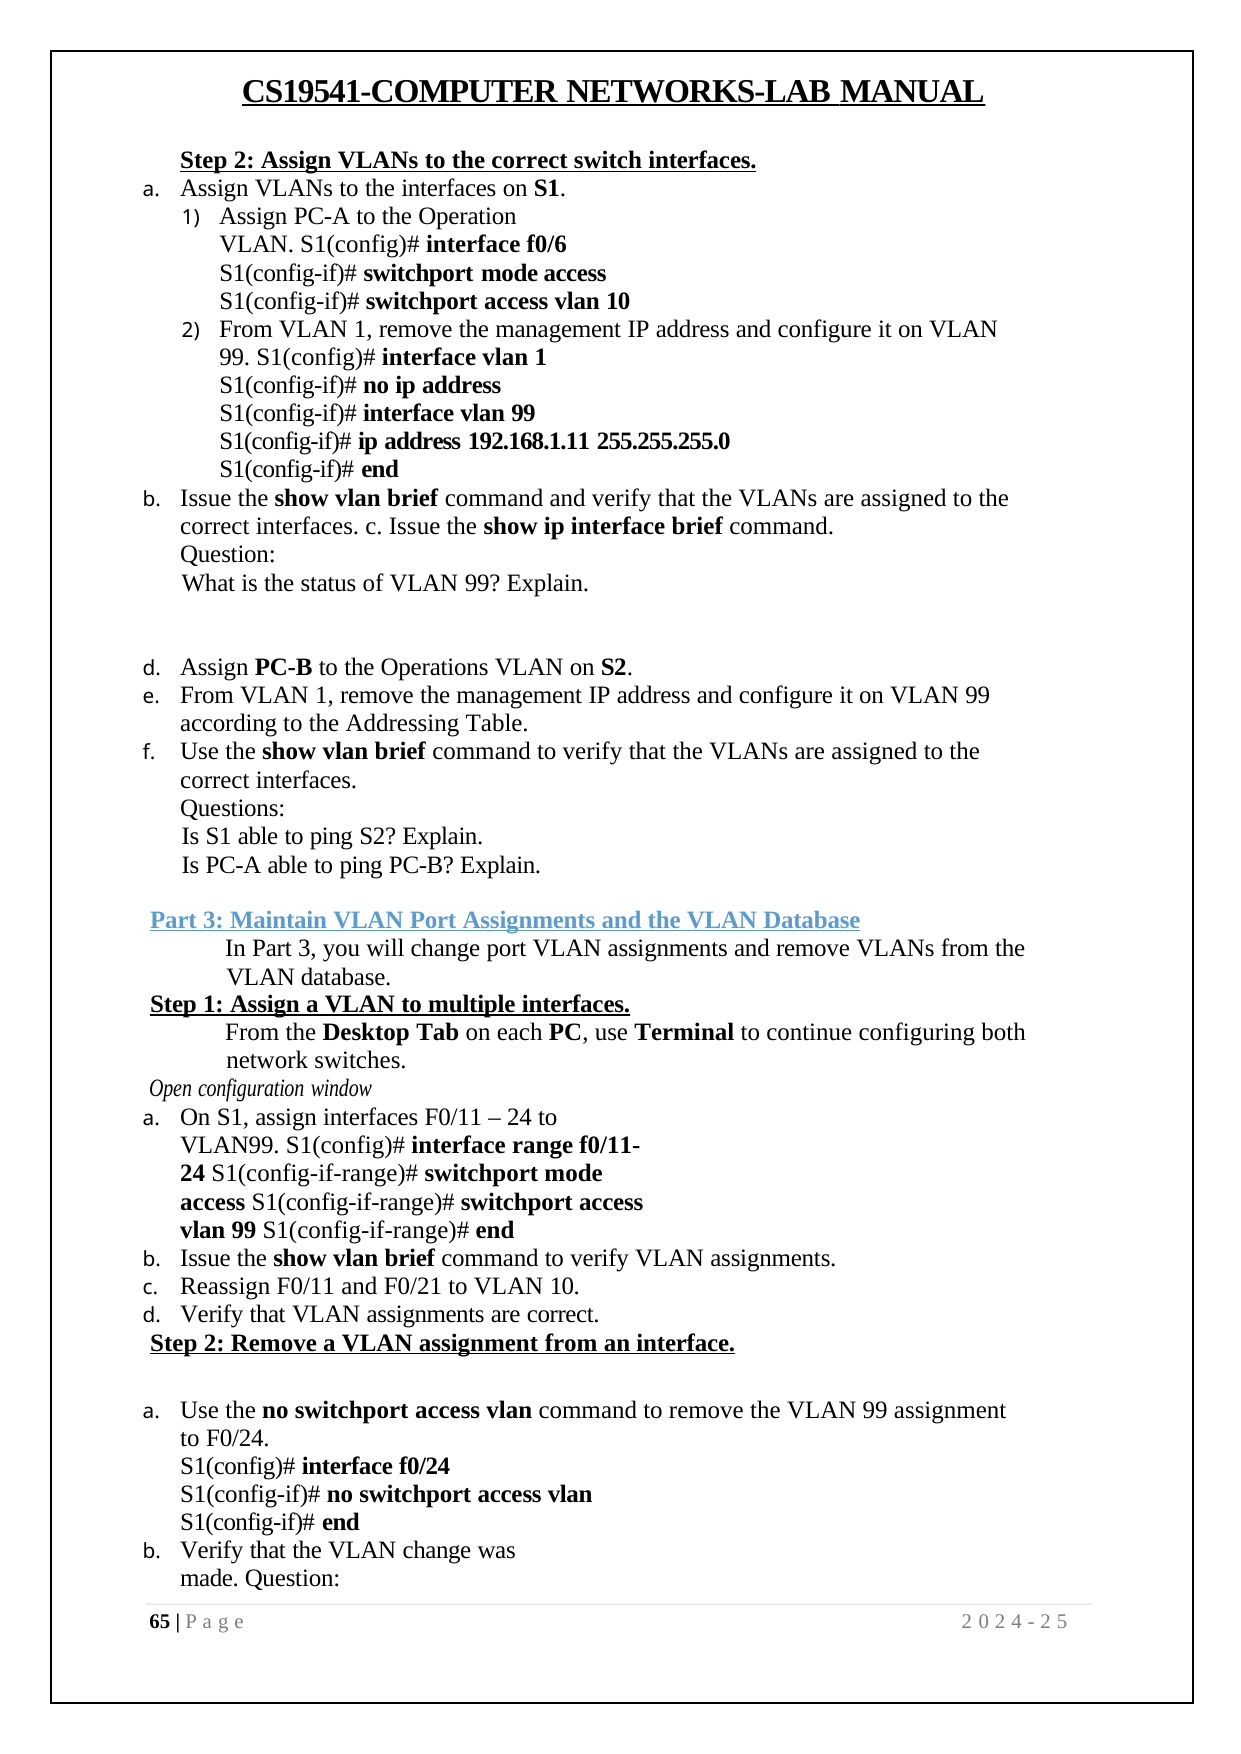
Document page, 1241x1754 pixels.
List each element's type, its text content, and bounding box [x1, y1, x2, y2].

text Question: [180, 540, 1192, 568]
text Step 2: Assign VLANs to the correct switch interfaces. [180, 146, 1192, 174]
list Assign PC-B to the Operations VLAN on S2. [142, 652, 1192, 681]
list Verify that the VLAN change was made. Question: [142, 1537, 571, 1592]
list On S1, assign interfaces F0/11 – 24 to VLAN99. S1(config)# interface range f0/11-24 S1(config-if-range)# switchport mode access S1(config-if-range)# switchport access vlan 99 S1(config-if-range)# end [142, 1102, 653, 1244]
list From VLAN 1, remove the management IP address and configure it on VLAN 99 according to the Addressing Table. [142, 681, 1076, 737]
text What is the status of VLAN 99? Explain. [181, 568, 1192, 597]
text Step 1: Assign a VLAN to multiple interfaces. [150, 991, 1192, 1018]
text Is PC-A able to ping PC-B? Explain. [181, 850, 1192, 879]
list Use the show vlan brief command to verify that the VLANs are assigned to the correct interfaces. [142, 737, 1032, 794]
list Assign PC-A to the Operation VLAN. S1(config)# interface f0/6 [181, 202, 590, 258]
list Verify that VLAN assignments are correct. [142, 1300, 1192, 1328]
text Step 2: Remove a VLAN assignment from an interface. [150, 1328, 1192, 1357]
text Questions: [180, 794, 1192, 822]
list Use the no switchport access vlan command to remove the VLAN 99 assignment to F0/24. [142, 1396, 1015, 1451]
text S1(config-if)# end [219, 456, 1192, 483]
list Issue the show vlan brief command to verify VLAN assignments. [142, 1244, 1192, 1272]
text In Part 3, you will change port VLAN assignments and remove VLANs from the VLAN database. [225, 934, 1089, 991]
text S1(config-if)# no switchport access vlan [180, 1480, 1192, 1508]
text S1(config-if)# interface vlan 99 [219, 399, 1192, 427]
text S1(config-if)# ip address 192.168.1.11 255.255.255.0 [219, 427, 1192, 456]
list Assign VLANs to the interfaces on S1. [142, 174, 1192, 202]
text S1(config-if)# switchport mode access [219, 259, 1192, 287]
text From the Desktop Tab on each PC, use Terminal to continue configuring both network switches. [225, 1018, 1051, 1073]
text S1(config-if)# no ip address [219, 371, 1192, 399]
list Reassign F0/11 and F0/21 to VLAN 10. [142, 1272, 1192, 1300]
text S1(config-if)# end [180, 1508, 1192, 1536]
text S1(config)# interface f0/24 [180, 1452, 1192, 1480]
list Issue the show vlan brief command and verify that the VLANs are assigned to the correct interfaces. c. Issue the show ip interface brief command. [142, 484, 1062, 540]
text Open configuration window [149, 1073, 1192, 1102]
text Is S1 able to ping S2? Explain. [181, 822, 1192, 850]
text S1(config-if)# switchport access vlan 10 [219, 287, 1192, 315]
list From VLAN 1, remove the management IP address and configure it on VLAN 99. S1(config)# interface vlan 1 [181, 315, 1019, 371]
text Part 3: Maintain VLAN Port Assignments and the VLAN Database [150, 906, 1192, 934]
